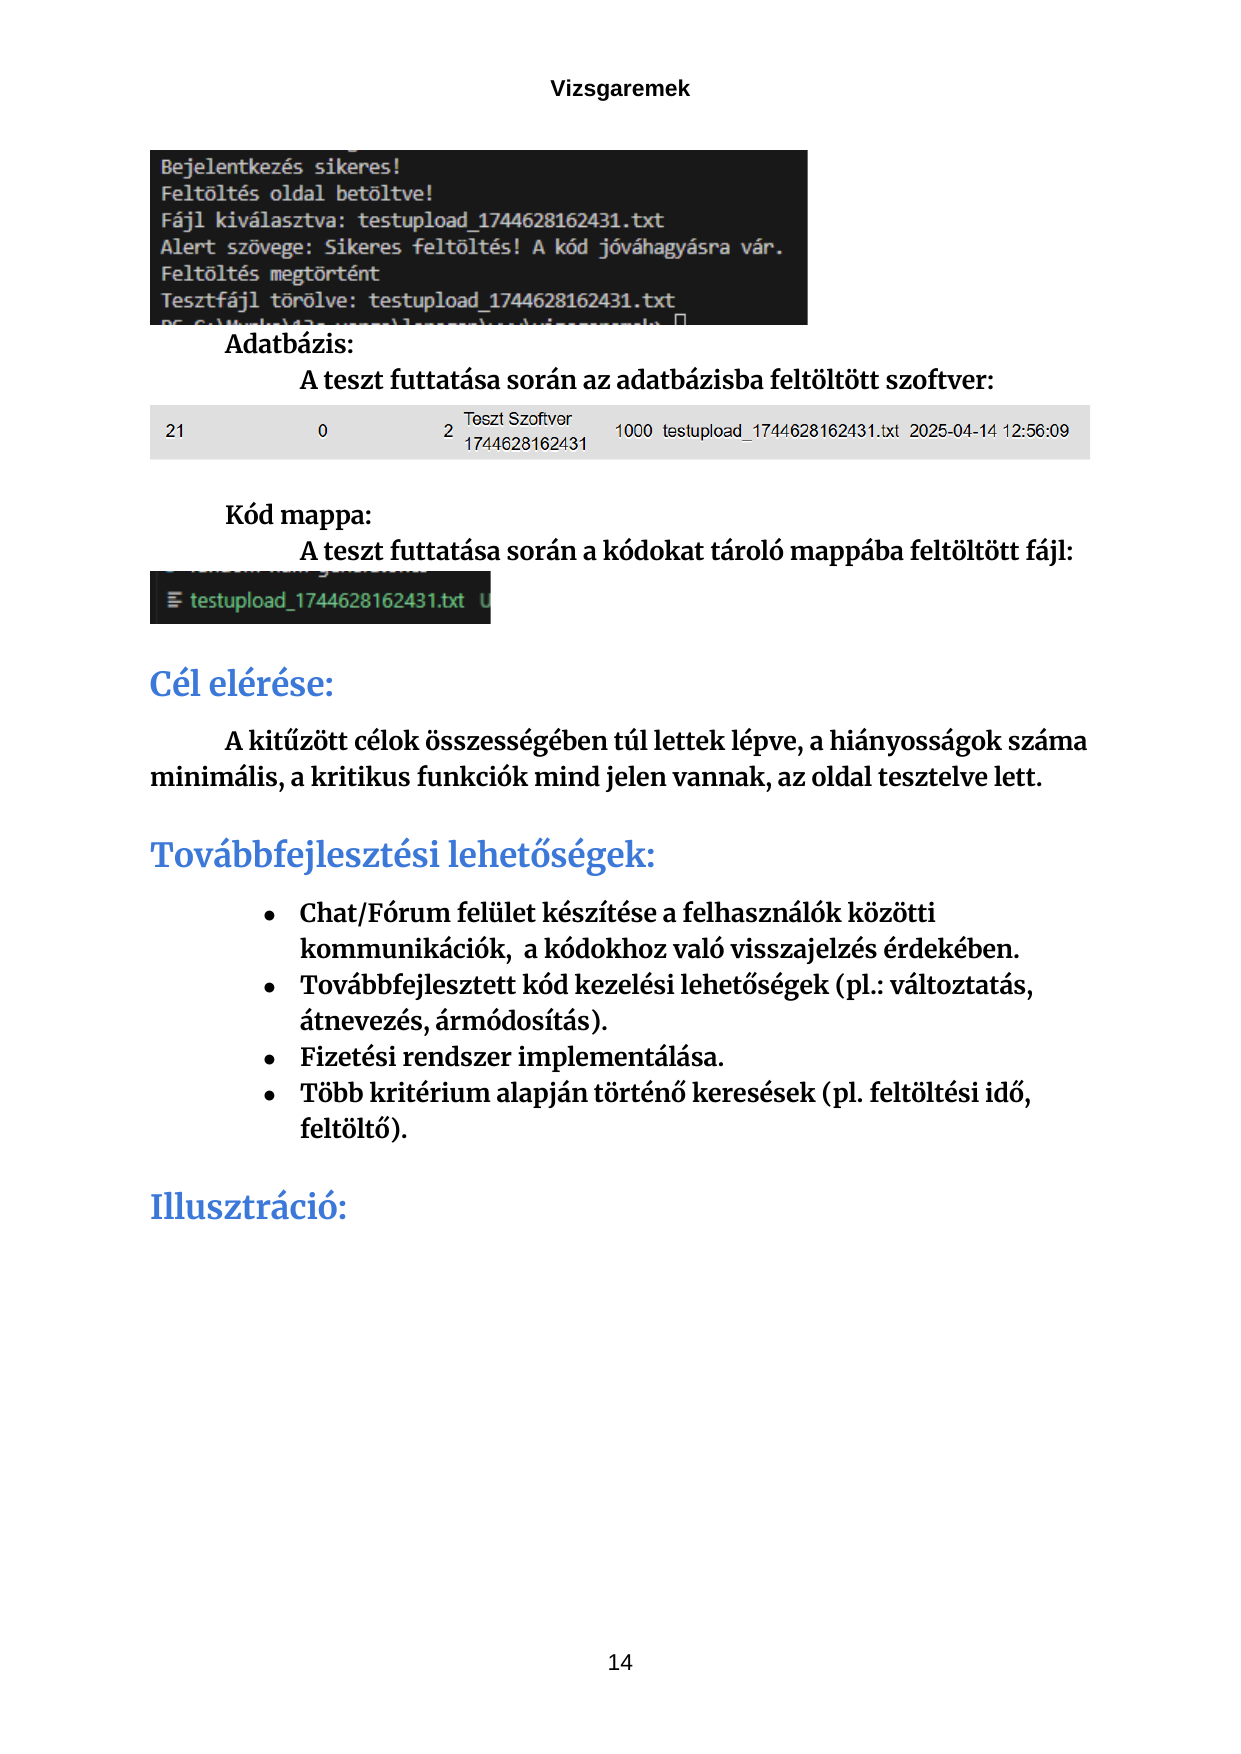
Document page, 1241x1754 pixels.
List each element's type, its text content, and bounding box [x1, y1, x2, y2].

list Továbbfejlesztett kód kezelési lehetőségek (pl.: változtatás, átnevezés, ármódosítás). [262, 970, 1090, 1037]
subtitle Továbbfejlesztési lehetőségek: [150, 834, 1090, 876]
picture [150, 150, 808, 325]
list Chat/Fórum felület készítése a felhasználók közötti kommunikációk, a kódokhoz való visszajelzés érdekében. [262, 897, 1090, 965]
subtitle Illusztráció: [150, 1187, 1090, 1228]
text Kód mappa: [150, 499, 1090, 531]
picture [150, 571, 491, 624]
text A teszt futtatása során az adatbázisba feltöltött szoftver: [150, 365, 1090, 396]
picture [150, 401, 1091, 460]
text A kitűzött célok összességében túl lettek lépve, a hiányosságok száma minimális, a kritikus funkciók mind jelen vannak, az oldal tesztelve lett. [150, 726, 1090, 794]
list Több kritérium alapján történő keresések (pl. feltöltési idő, feltöltő). [262, 1078, 1090, 1146]
text Adatbázis: [150, 329, 1090, 360]
list Fizetési rendszer implementálása. [262, 1042, 1090, 1073]
subtitle Cél elérése: [150, 663, 1090, 705]
text A teszt futtatása során a kódokat tároló mappába feltöltött fájl: [150, 536, 1090, 567]
